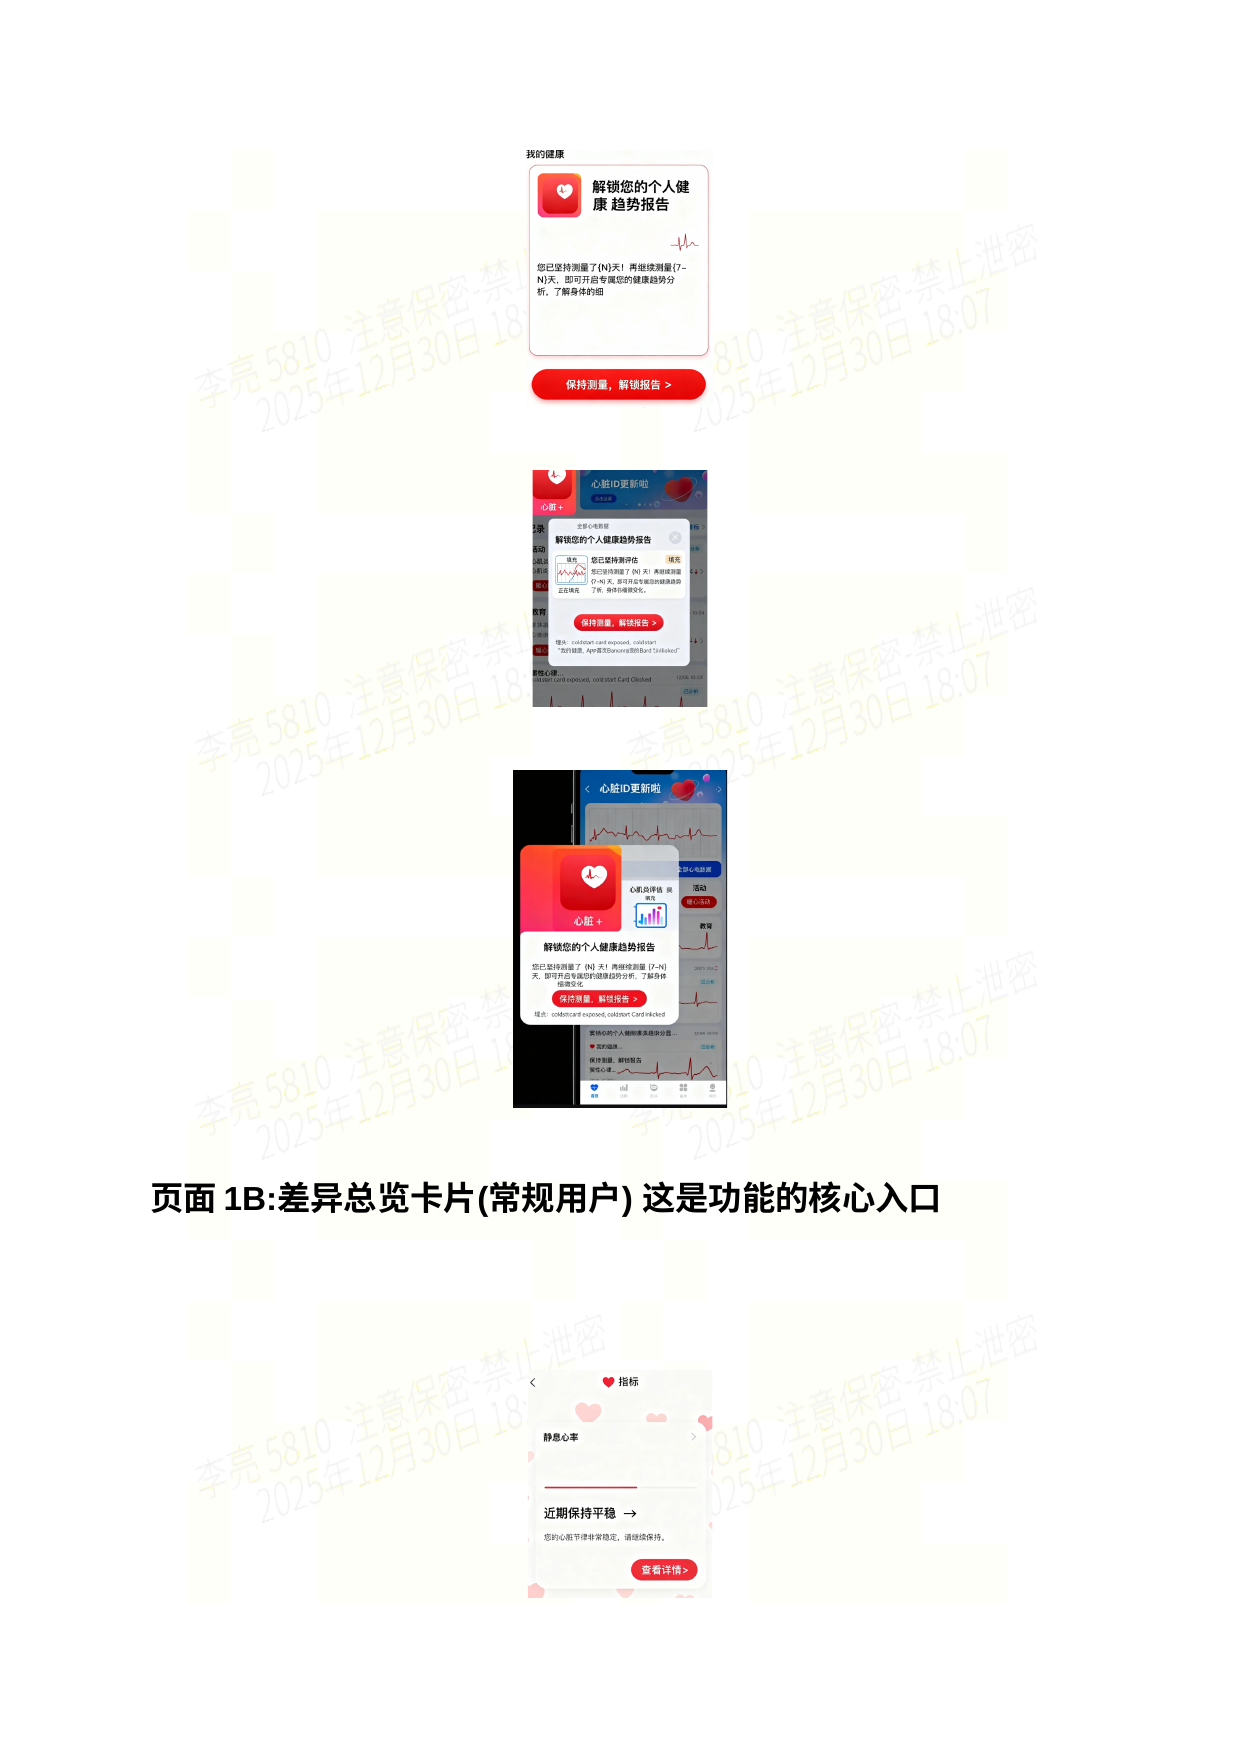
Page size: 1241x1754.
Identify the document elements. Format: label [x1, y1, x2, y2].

picture [188, 150, 1052, 1604]
